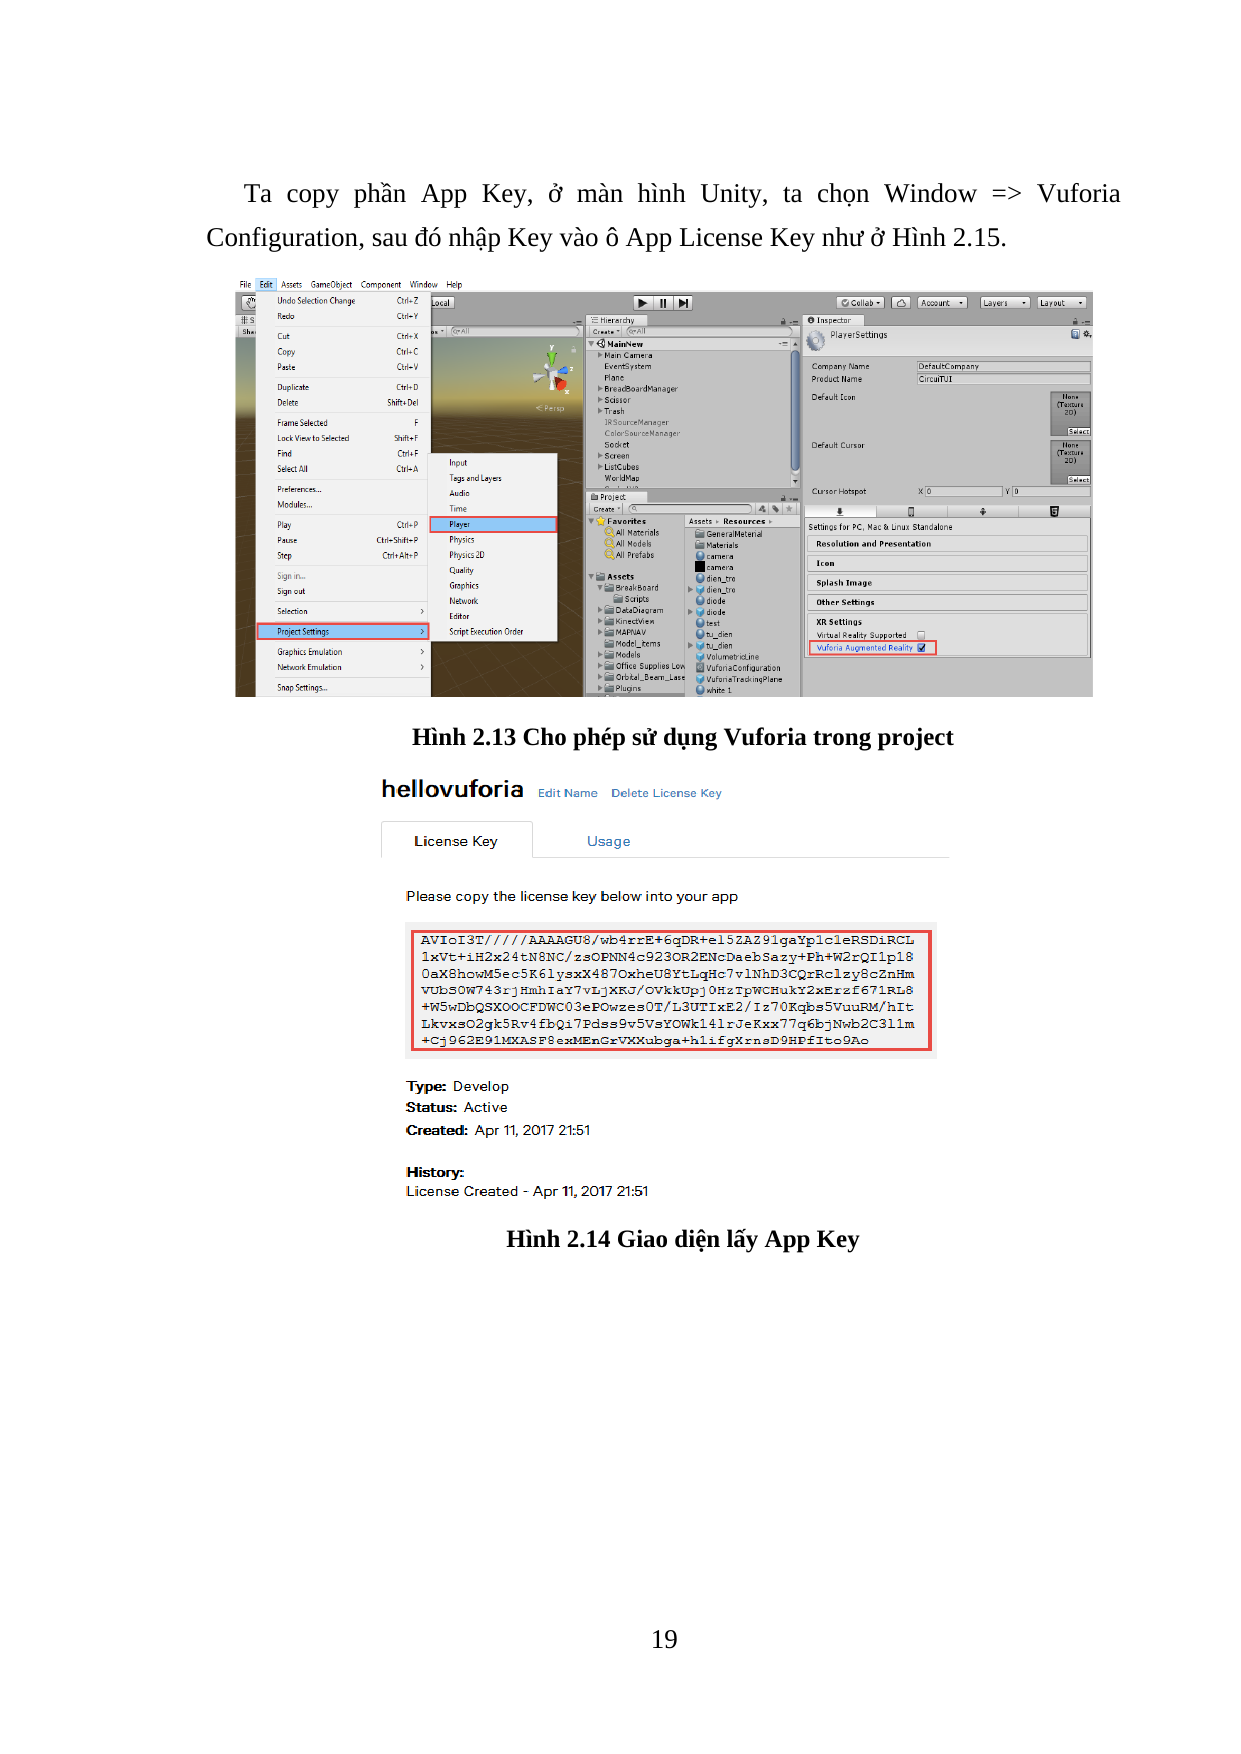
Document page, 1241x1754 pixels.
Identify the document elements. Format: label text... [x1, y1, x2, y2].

picture [235, 276, 1093, 697]
picture [379, 777, 950, 1200]
